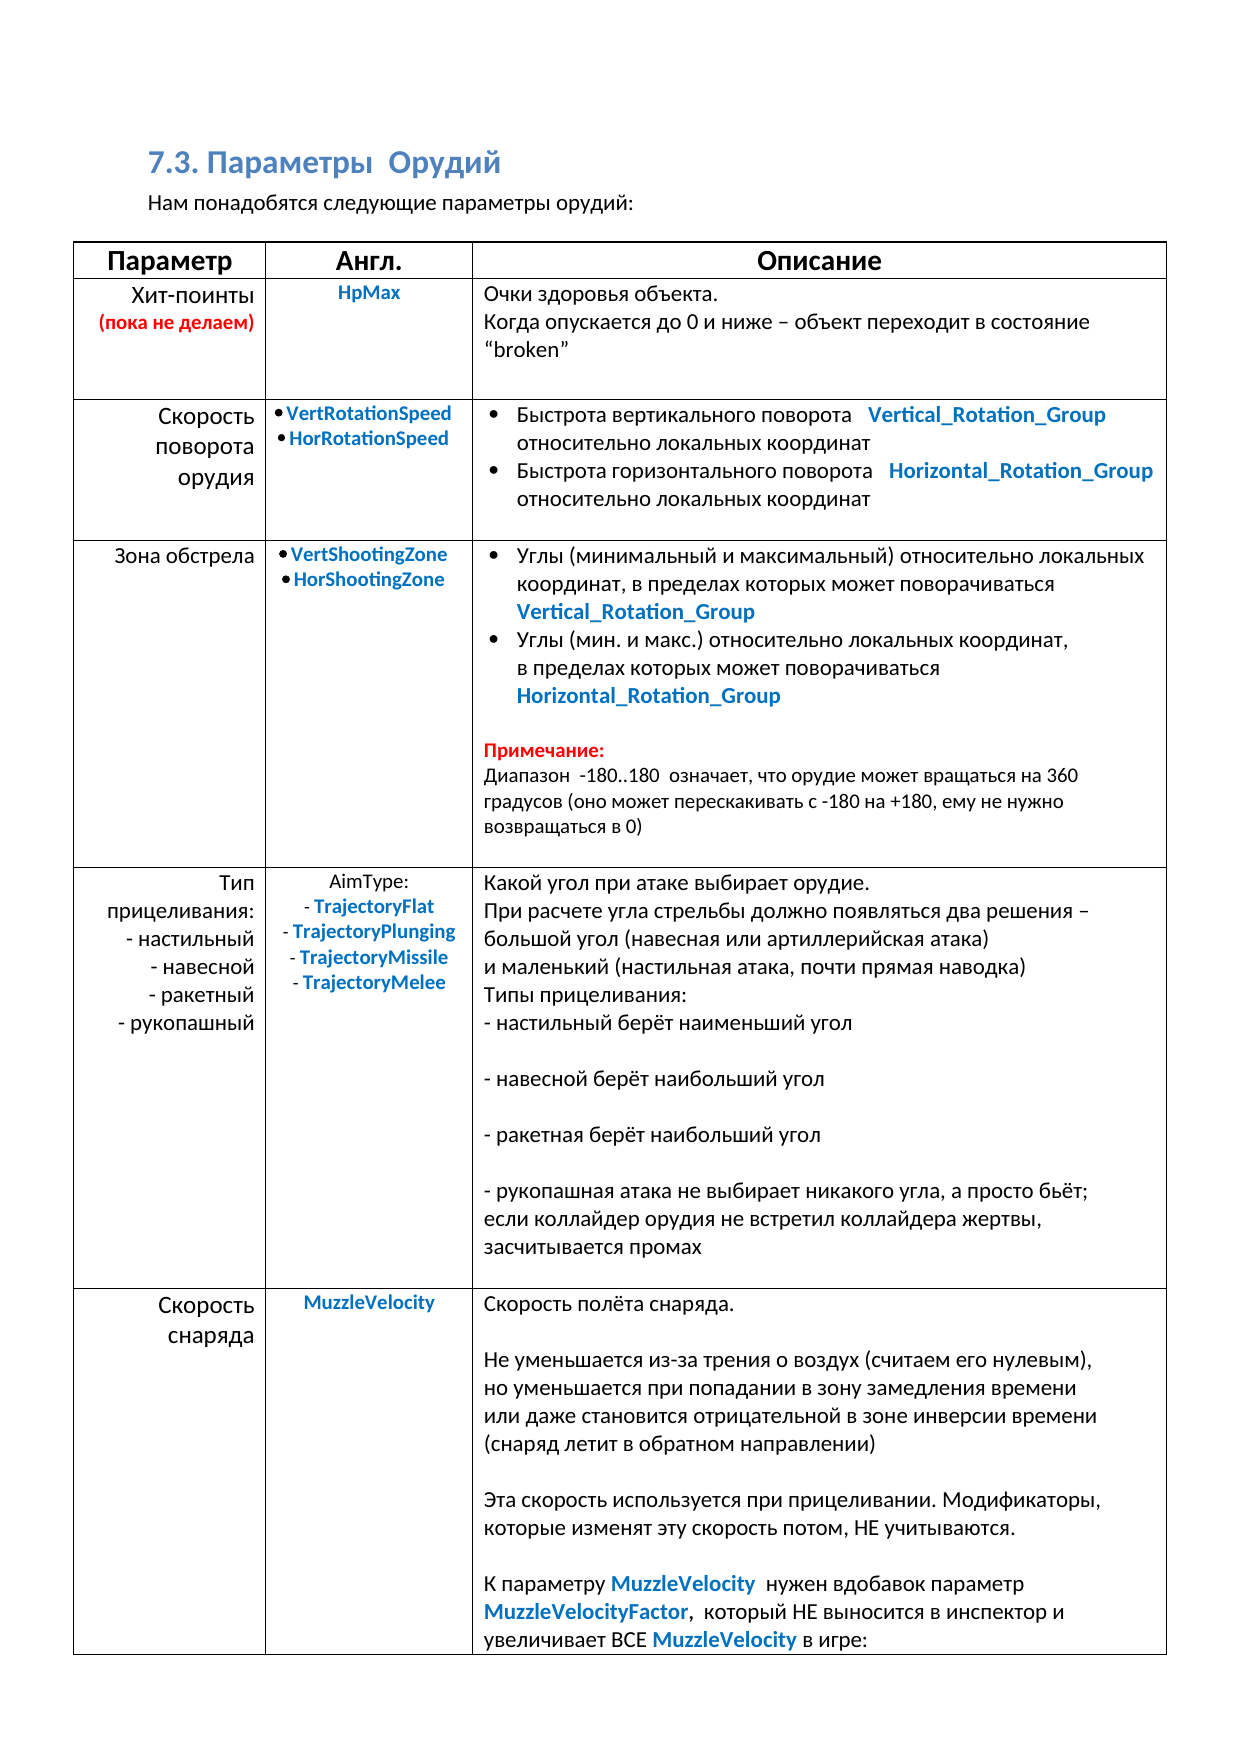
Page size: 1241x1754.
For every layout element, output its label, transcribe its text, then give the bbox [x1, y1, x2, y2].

subtitle 7.3. Параметры Орудий [148, 142, 1152, 182]
table_cell HpMax [266, 279, 472, 399]
table_header Параметр [74, 243, 265, 278]
table_cell Какой угол при атаке выбирает орудие. При расчете угла стрельбы должно появляться два решения – большой угол (навесная или артиллерийская атака) и маленький (настильная атака, почти прямая наводка) Типы прицеливания: - настильный берёт наименьший угол - навесной берёт наибольший угол - ракетная берёт наибольший угол - рукопашная атака не выбирает никакого угла, а просто бьёт; если коллайдер орудия не встретил коллайдера жертвы, засчитывается промах [473, 868, 1166, 1288]
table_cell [473, 1289, 1166, 1653]
table_cell MuzzleVelocity [266, 1289, 472, 1653]
table_cell AimType: - TrajectoryFlat - TrajectoryPlunging - TrajectoryMissile - TrajectoryMelee [266, 868, 472, 1288]
table_cell VertShootingZone HorShootingZone [266, 541, 472, 867]
table_cell Скорость снаряда [74, 1289, 265, 1653]
table_cell Зона обстрела [74, 541, 265, 867]
table_cell Очки здоровья объекта. Когда опускается до 0 и ниже – объект переходит в состояние “broken” [473, 279, 1166, 399]
table_header Описание [473, 243, 1166, 278]
table_cell Хит-поинты (пока не делаем) [74, 279, 265, 399]
table_cell Быстрота вертикального поворота Vertical_Rotation_Group относительно локальных координат Быстрота горизонтального поворота Horizontal_Rotation_Group относительно локальных координат [473, 400, 1166, 540]
table_cell Углы (минимальный и максимальный) относительно локальных координат, в пределах которых может поворачиваться Vertical_Rotation_Group Углы (мин. и макс.) относительно локальных координат, в пределах которых может поворачиваться Horizontal_Rotation_Group Примечание: Диапазон -180..180 означает, что орудие может вращаться на 360 градусов (оно может перескакивать с -180 на +180, ему не нужно возвращаться в 0) [473, 541, 1166, 867]
table_cell Тип прицеливания: - настильный - навесной - ракетный - рукопашный [74, 868, 265, 1288]
table_cell Скорость поворота орудия [74, 400, 265, 540]
text Нам понадобятся следующие параметры орудий: [148, 188, 1152, 216]
table_header Англ. [266, 243, 472, 278]
table_cell VertRotationSpeed HorRotationSpeed [266, 400, 472, 540]
